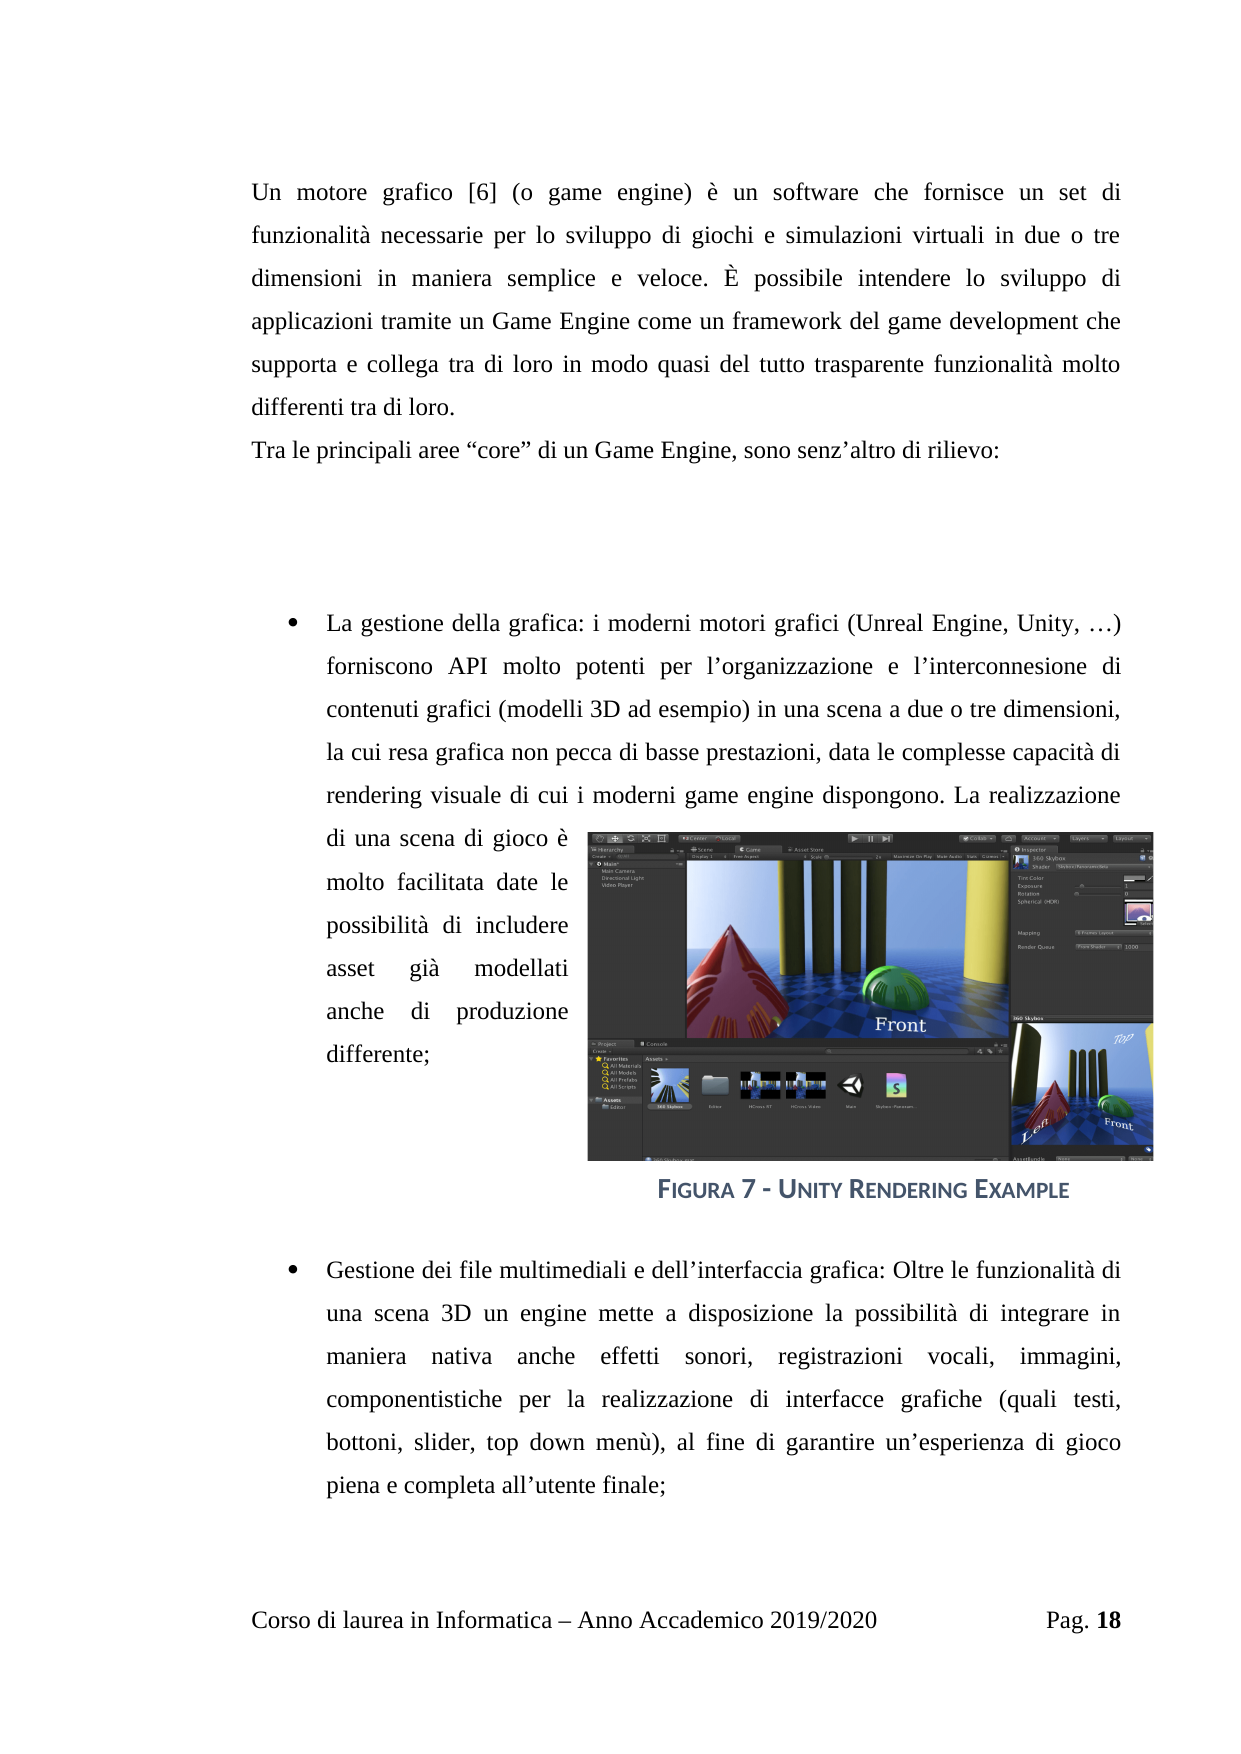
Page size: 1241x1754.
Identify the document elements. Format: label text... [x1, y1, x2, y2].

text Tra le principali aree “core” di un Game Engine, sono senz’altro di rilievo: [251, 435, 1122, 464]
picture [587, 832, 1154, 1161]
list Gestione dei file multimediali e dell’interfaccia grafica: Oltre le funzionalità di una scena 3D un engine mette a disposizione la possibilità di integrare in maniera nativa anche effetti sonori, registrazioni vocali, immagini, componentistiche per la realizzazione di interfacce grafiche (quali testi, bottoni, slider, top down menù), al fine di garantire un’esperienza di gioco piena e completa all’utente finale; [288, 1255, 1122, 1499]
list La gestione della grafica: i moderni motori grafici (Unreal Engine, Unity, …) forniscono API molto potenti per l’organizzazione e l’interconnesione di contenuti grafici (modelli 3D ad esempio) in una scena a due o tre dimensioni, la cui resa grafica non pecca di basse prestazioni, data le complesse capacità di rendering visuale di cui i moderni game engine dispongono. La realizzazione di una scena di gioco è molto facilitata date le possibilità di includere asset già modellati anche di produzione differente; [288, 608, 1122, 1068]
text Un motore grafico [6] (o game engine) è un software che fornisce un set di funzionalità necessarie per lo sviluppo di giochi e simulazioni virtuali in due o tre dimensioni in maniera semplice e veloce. È possibile intendere lo sviluppo di applicazioni tramite un Game Engine come un framework del game development che supporta e collega tra di loro in modo quasi del tutto trasparente funzionalità molto differenti tra di loro. [251, 177, 1122, 421]
